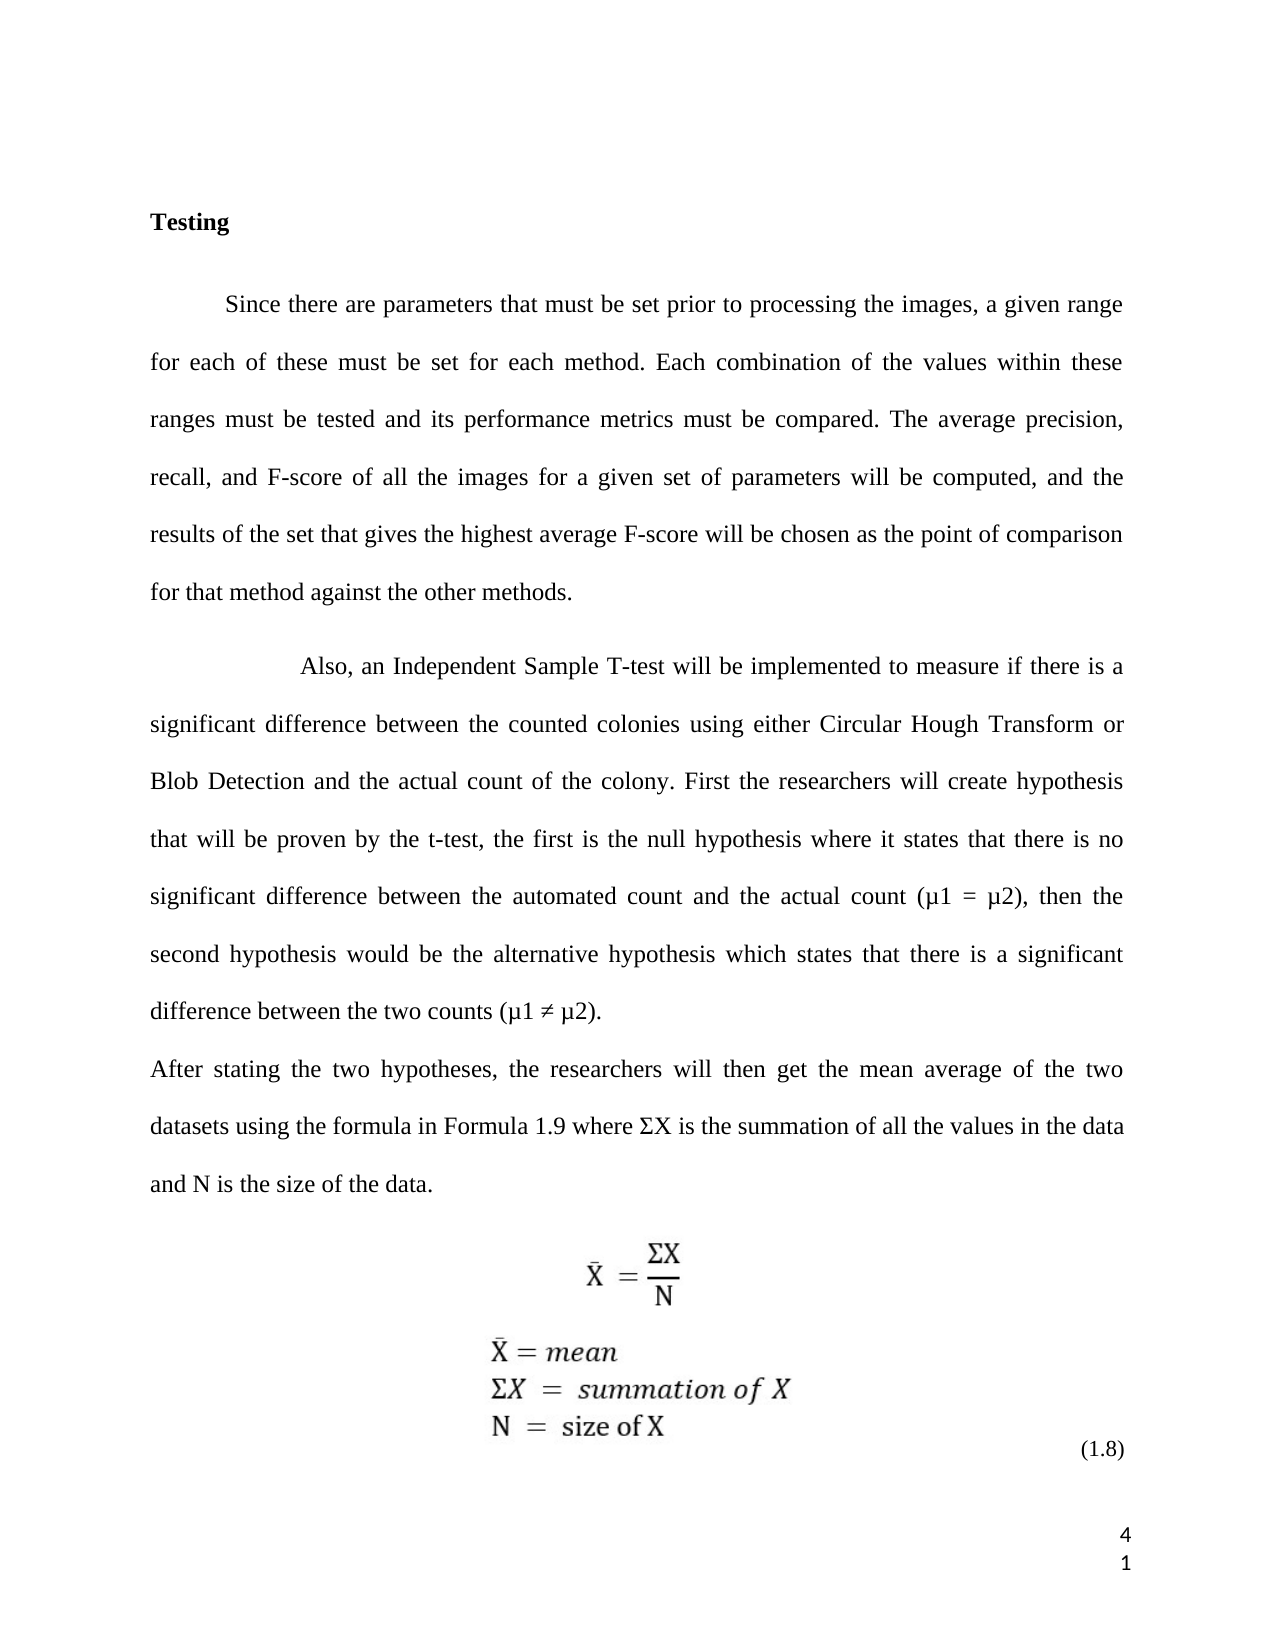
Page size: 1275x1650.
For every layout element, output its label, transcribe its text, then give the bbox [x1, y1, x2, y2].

text Since there are parameters that must be set prior to processing the images, a given range for each of these must be set for each method. Each combination of the values within these ranges must be tested and its performance metrics must be compared. The average precision, recall, and F-score of all the images for a given set of parameters will be computed, and the results of the set that gives the highest average F-score will be chosen as the point of comparison for that method against the other methods. [150, 289, 1124, 606]
subtitle Testing [150, 207, 1124, 236]
picture [465, 1226, 810, 1457]
text and N is the size of the data. [150, 1169, 1125, 1197]
text Also, an Independent Sample T-test will be implemented to measure if there is a significant difference between the counted colonies using either Circular Hough Transform or Blob Detection and the actual count of the colony. First the researchers will create hypothesis that will be proven by the t-test, the first is the null hypothesis where it states that there is no significant difference between the automated count and the actual count (µ1 = µ2), then the second hypothesis would be the alternative hypothesis which states that there is a significant difference between the two counts (µ1 ≠ µ2). [150, 651, 1125, 1025]
text After stating the two hypotheses, the researchers will then get the mean average of the two datasets using the formula in Formula 1.9 where ΣX is the summation of all the values in the data [150, 1054, 1125, 1140]
